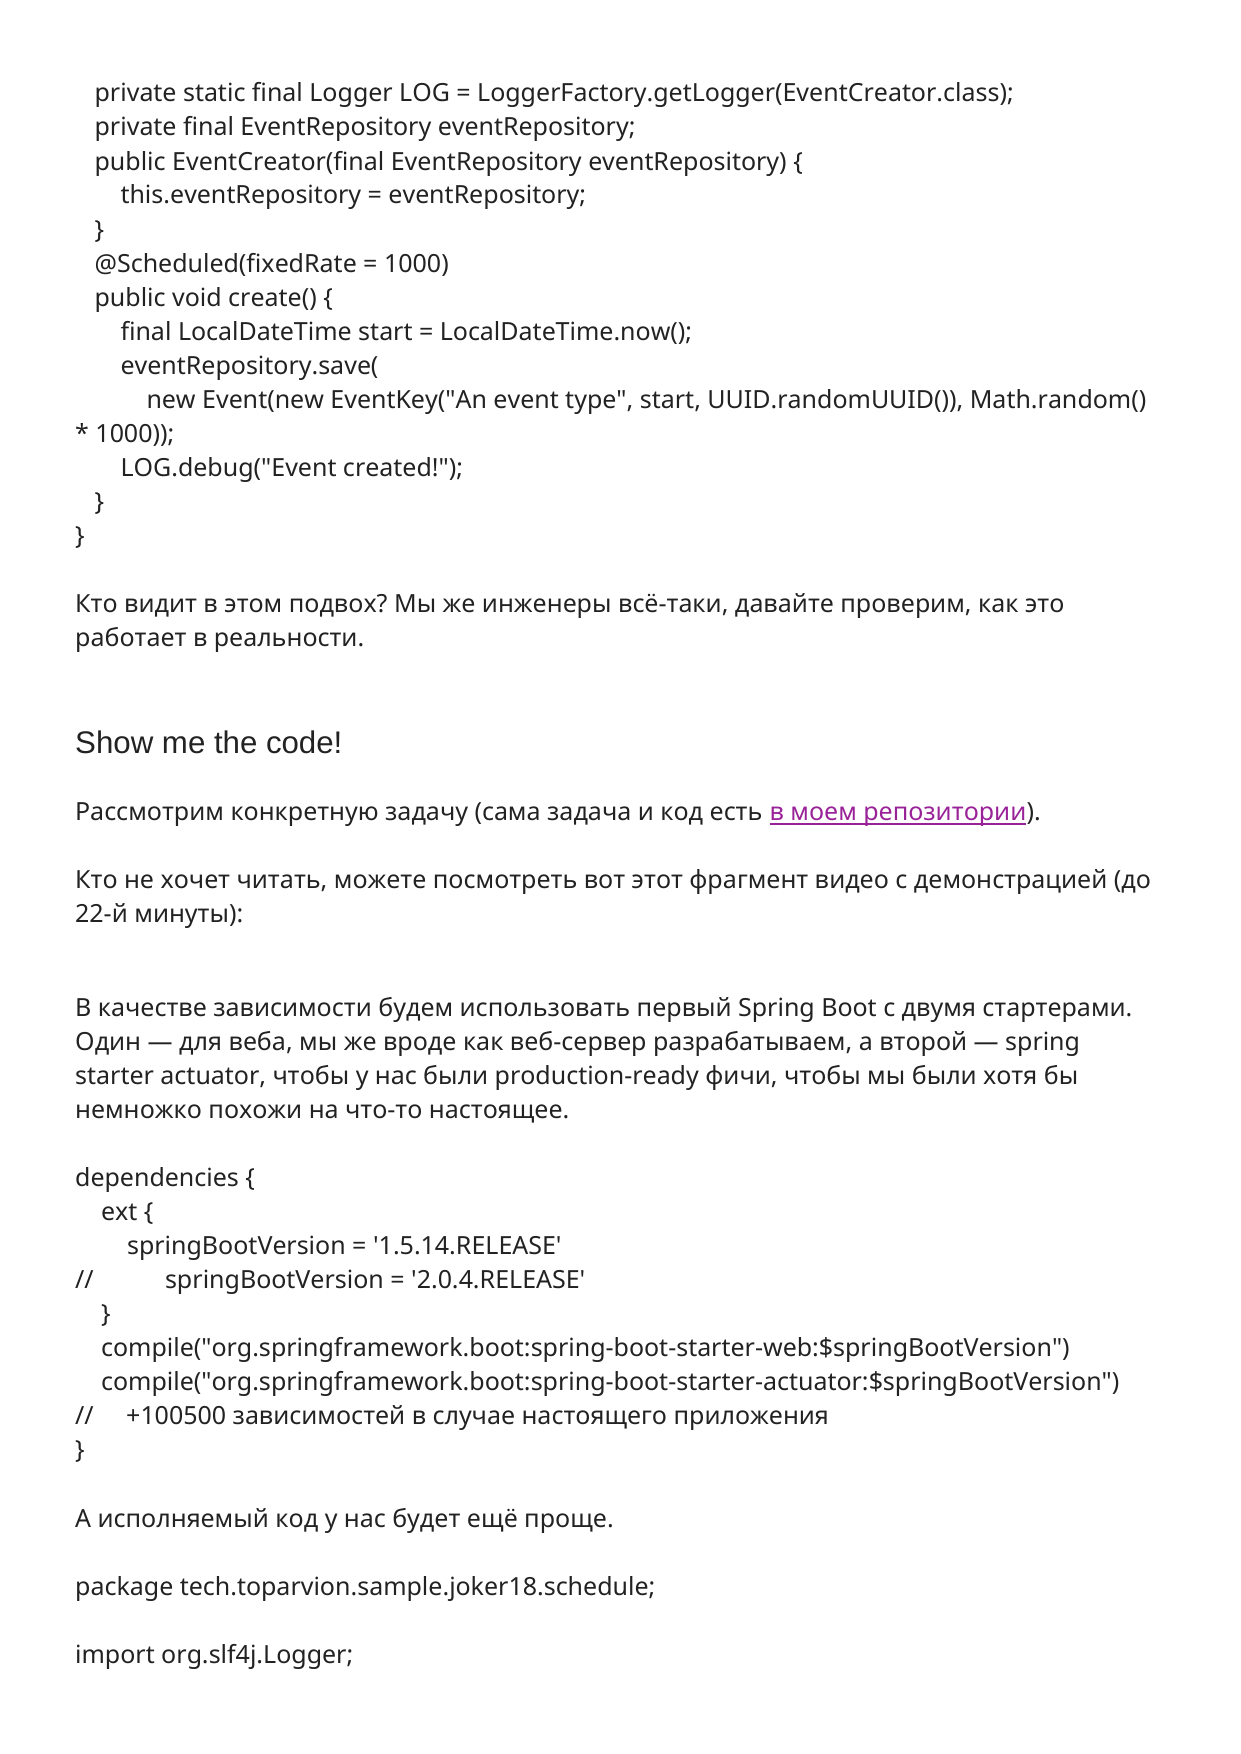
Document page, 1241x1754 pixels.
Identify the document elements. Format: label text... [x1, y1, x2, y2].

text public void create() { [75, 279, 1165, 313]
text compile("org.springframework.boot:spring-boot-starter-actuator:$springBootVersion") [75, 1364, 1165, 1398]
text eventRepository.save( [75, 347, 1165, 382]
text this.eventRepository = eventRepository; [75, 177, 1165, 211]
text } [75, 1432, 1165, 1466]
text Рассмотрим конкретную задачу (сама задача и код есть в моем репозитории). Кто не хочет читать, можете посмотреть вот этот фрагмент видео с демонстрацией (до 22-й минуты): [75, 760, 1165, 930]
text // +100500 зависимостей в случае настоящего приложения [75, 1398, 1165, 1432]
text } [75, 1296, 1165, 1330]
text } [75, 211, 1165, 245]
text new Event(new EventKey("An event type", start, UUID.randomUUID()), Math.random() * 1000)); [75, 382, 1165, 450]
text private static final Logger LOG = LoggerFactory.getLogger(EventCreator.class); [75, 75, 1165, 109]
text @Scheduled(fixedRate = 1000) [75, 245, 1165, 279]
text private final EventRepository eventRepository; [75, 109, 1165, 143]
text ext { [75, 1194, 1165, 1228]
text public EventCreator(final EventRepository eventRepository) { [75, 143, 1165, 177]
text А исполняемый код у нас будет ещё проще. package tech.toparvion.sample.joker18.schedule; [75, 1466, 1165, 1602]
text final LocalDateTime start = LocalDateTime.now(); [75, 313, 1165, 347]
text } [75, 484, 1165, 518]
text Show me the code! [75, 716, 1165, 760]
text // springBootVersion = '2.0.4.RELEASE' [75, 1262, 1165, 1296]
text } [75, 518, 1165, 552]
text compile("org.springframework.boot:spring-boot-starter-web:$springBootVersion") [75, 1330, 1165, 1364]
text В качестве зависимости будем использовать первый Spring Boot с двумя стартерами. Один — для веба, мы же вроде как веб-сервер разрабатываем, а второй — spring starter actuator, чтобы у нас были production-ready фичи, чтобы мы были хотя бы немножко похожи на что-то настоящее. dependencies { [75, 955, 1165, 1194]
text LOG.debug("Event created!"); [75, 450, 1165, 484]
text Кто видит в этом подвох? Мы же инженеры всё-таки, давайте проверим, как это работает в реальности. [75, 552, 1165, 716]
text import org.slf4j.Logger; [75, 1636, 1165, 1671]
text springBootVersion = '1.5.14.RELEASE' [75, 1228, 1165, 1262]
